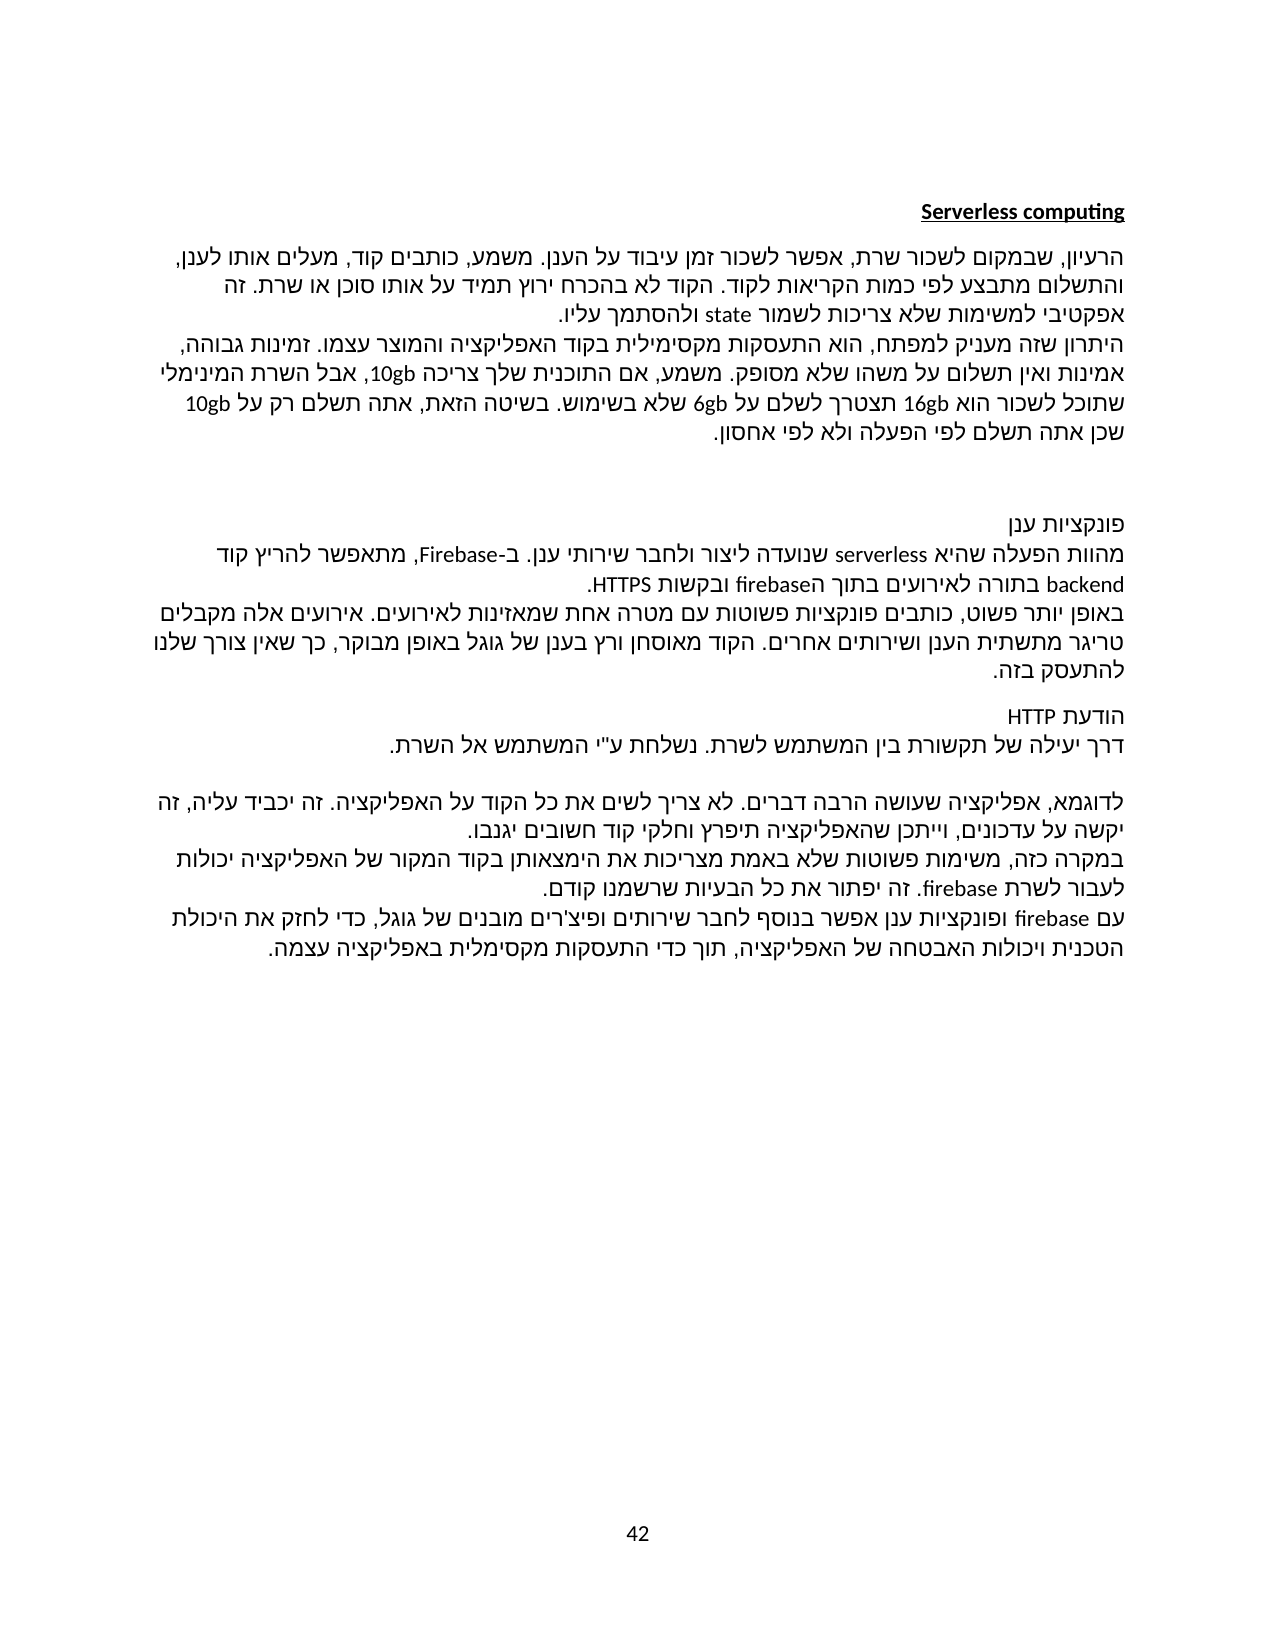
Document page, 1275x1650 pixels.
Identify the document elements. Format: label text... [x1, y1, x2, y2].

text הרעיון, שבמקום לשכור שרת, אפשר לשכור זמן עיבוד על הענן. משמע, כותבים קוד, מעלים אותו לענן, והתשלום מתבצע לפי כמות הקריאות לקוד. הקוד לא בהכרח ירוץ תמיד על אותו סוכן או שרת. זה אפקטיבי למשימות שלא צריכות לשמור state ולהסתמך עליו. היתרון שזה מעניק למפתח, הוא התעסקות מקסימילית בקוד האפליקציה והמוצר עצמו. זמינות גבוהה, אמינות ואין תשלום על משהו שלא מסופק. משמע, אם התוכנית שלך צריכה 10gb, אבל השרת המינימלי שתוכל לשכור הוא 16gb תצטרך לשלם על 6gb שלא בשימוש. בשיטה הזאת, אתה תשלם רק על 10gb שכן אתה תשלם לפי הפעלה ולא לפי אחסון. [150, 244, 1125, 446]
text הודעת HTTP דרך יעילה של תקשורת בין המשתמש לשרת. נשלחת ע"י המשתמש אל השרת. לדוגמא, אפליקציה שעושה הרבה דברים. לא צריך לשים את כל הקוד על האפליקציה. זה יכביד עליה, זה יקשה על עדכונים, וייתכן שהאפליקציה תיפרץ וחלקי קוד חשובים יגנבו. במקרה כזה, משימות פשוטות שלא באמת מצריכות את הימצאותן בקוד המקור של האפליקציה יכולות לעבור לשרת firebase. זה יפתור את כל הבעיות שרשמנו קודם. עם firebase ופונקציות ענן אפשר בנוסף לחבר שירותים ופיצ'רים מובנים של גוגל, כדי לחזק את היכולת הטכנית ויכולות האבטחה של האפליקציה, תוך כדי התעסקות מקסימלית באפליקציה עצמה. [150, 702, 1125, 961]
text Serverless computing [150, 197, 1125, 225]
text פונקציות ענן מהוות הפעלה שהיא serverless שנועדה ליצור ולחבר שירותי ענן. ב-Firebase, מתאפשר להריץ קוד backend בתורה לאירועים בתוך הfirebase ובקשות HTTPS. באופן יותר פשוט, כותבים פונקציות פשוטות עם מטרה אחת שמאזינות לאירועים. אירועים אלה מקבלים טריגר מתשתית הענן ושירותים אחרים. הקוד מאוסחן ורץ בענן של גוגל באופן מבוקר, כך שאין צורך שלנו להתעסק בזה. [150, 511, 1125, 683]
